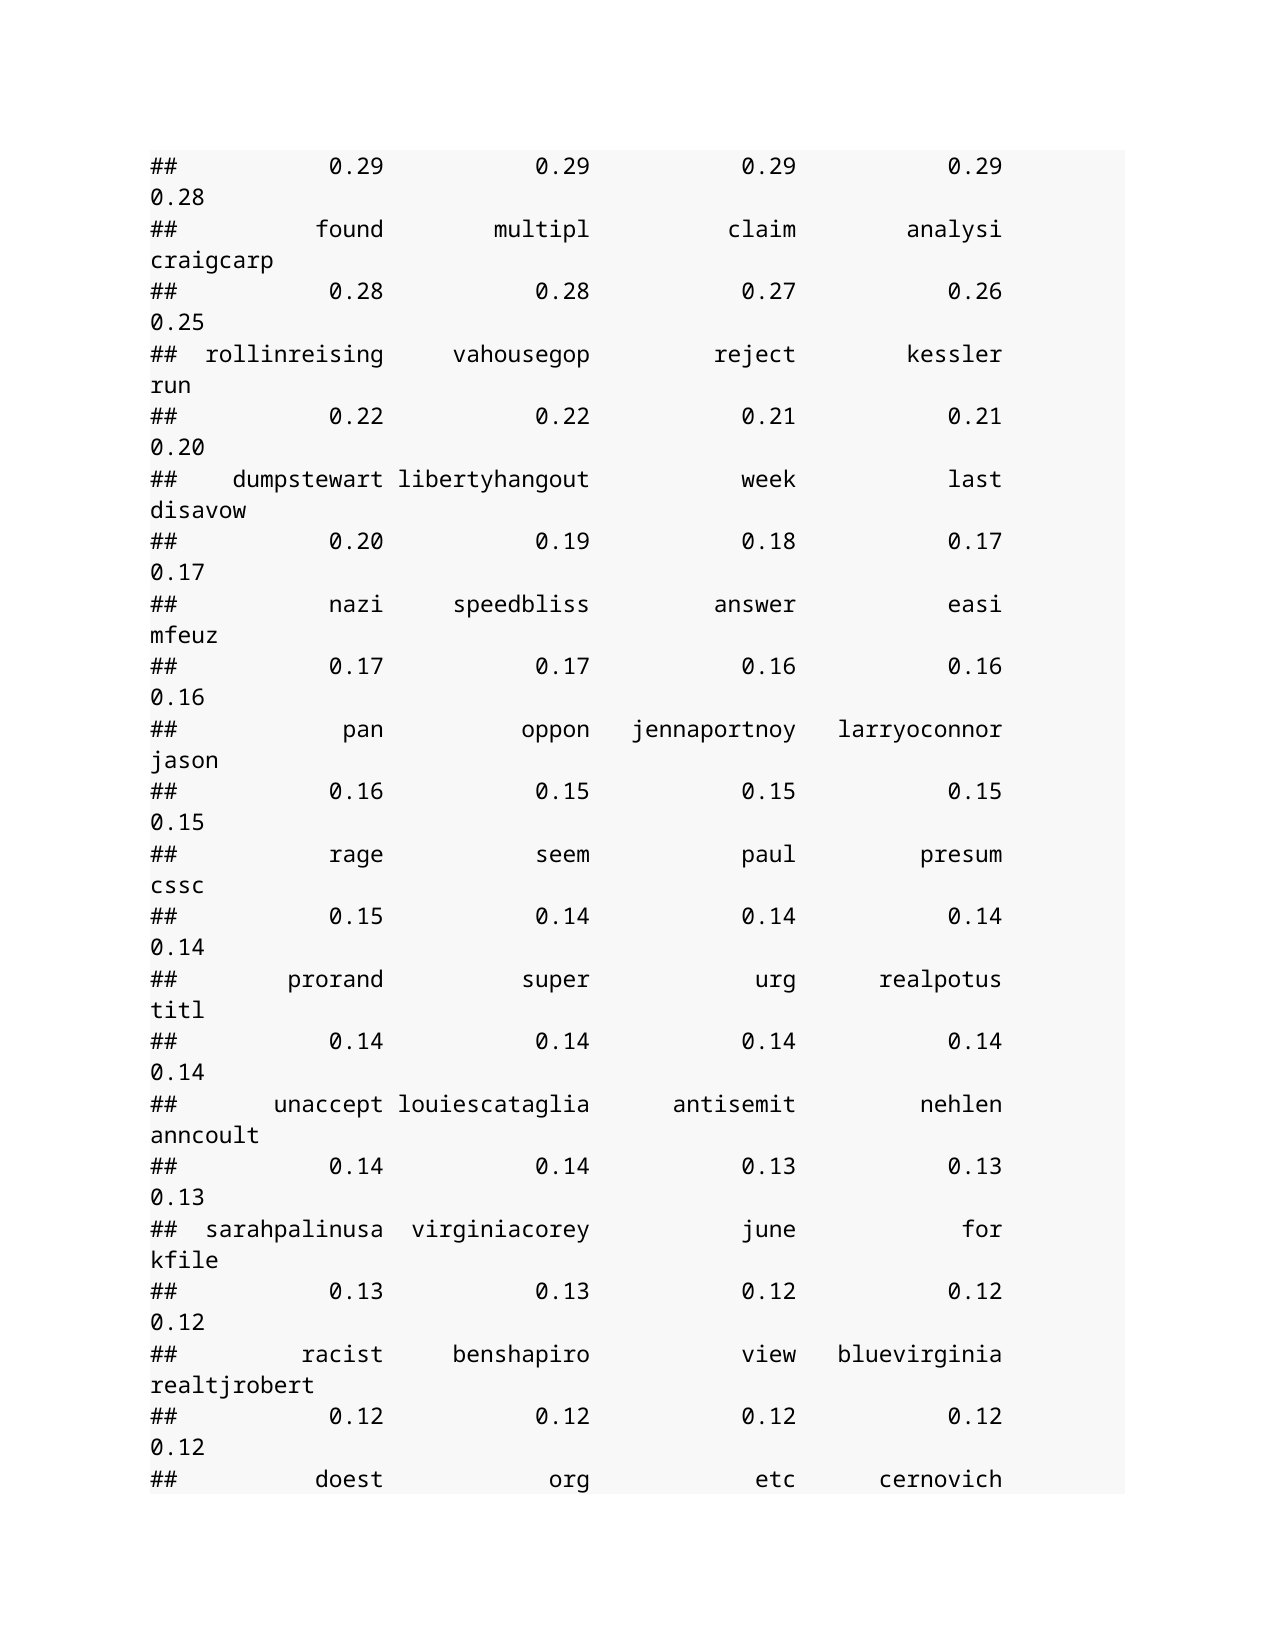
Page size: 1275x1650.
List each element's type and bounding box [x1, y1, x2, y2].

text [150, 150, 1125, 1494]
